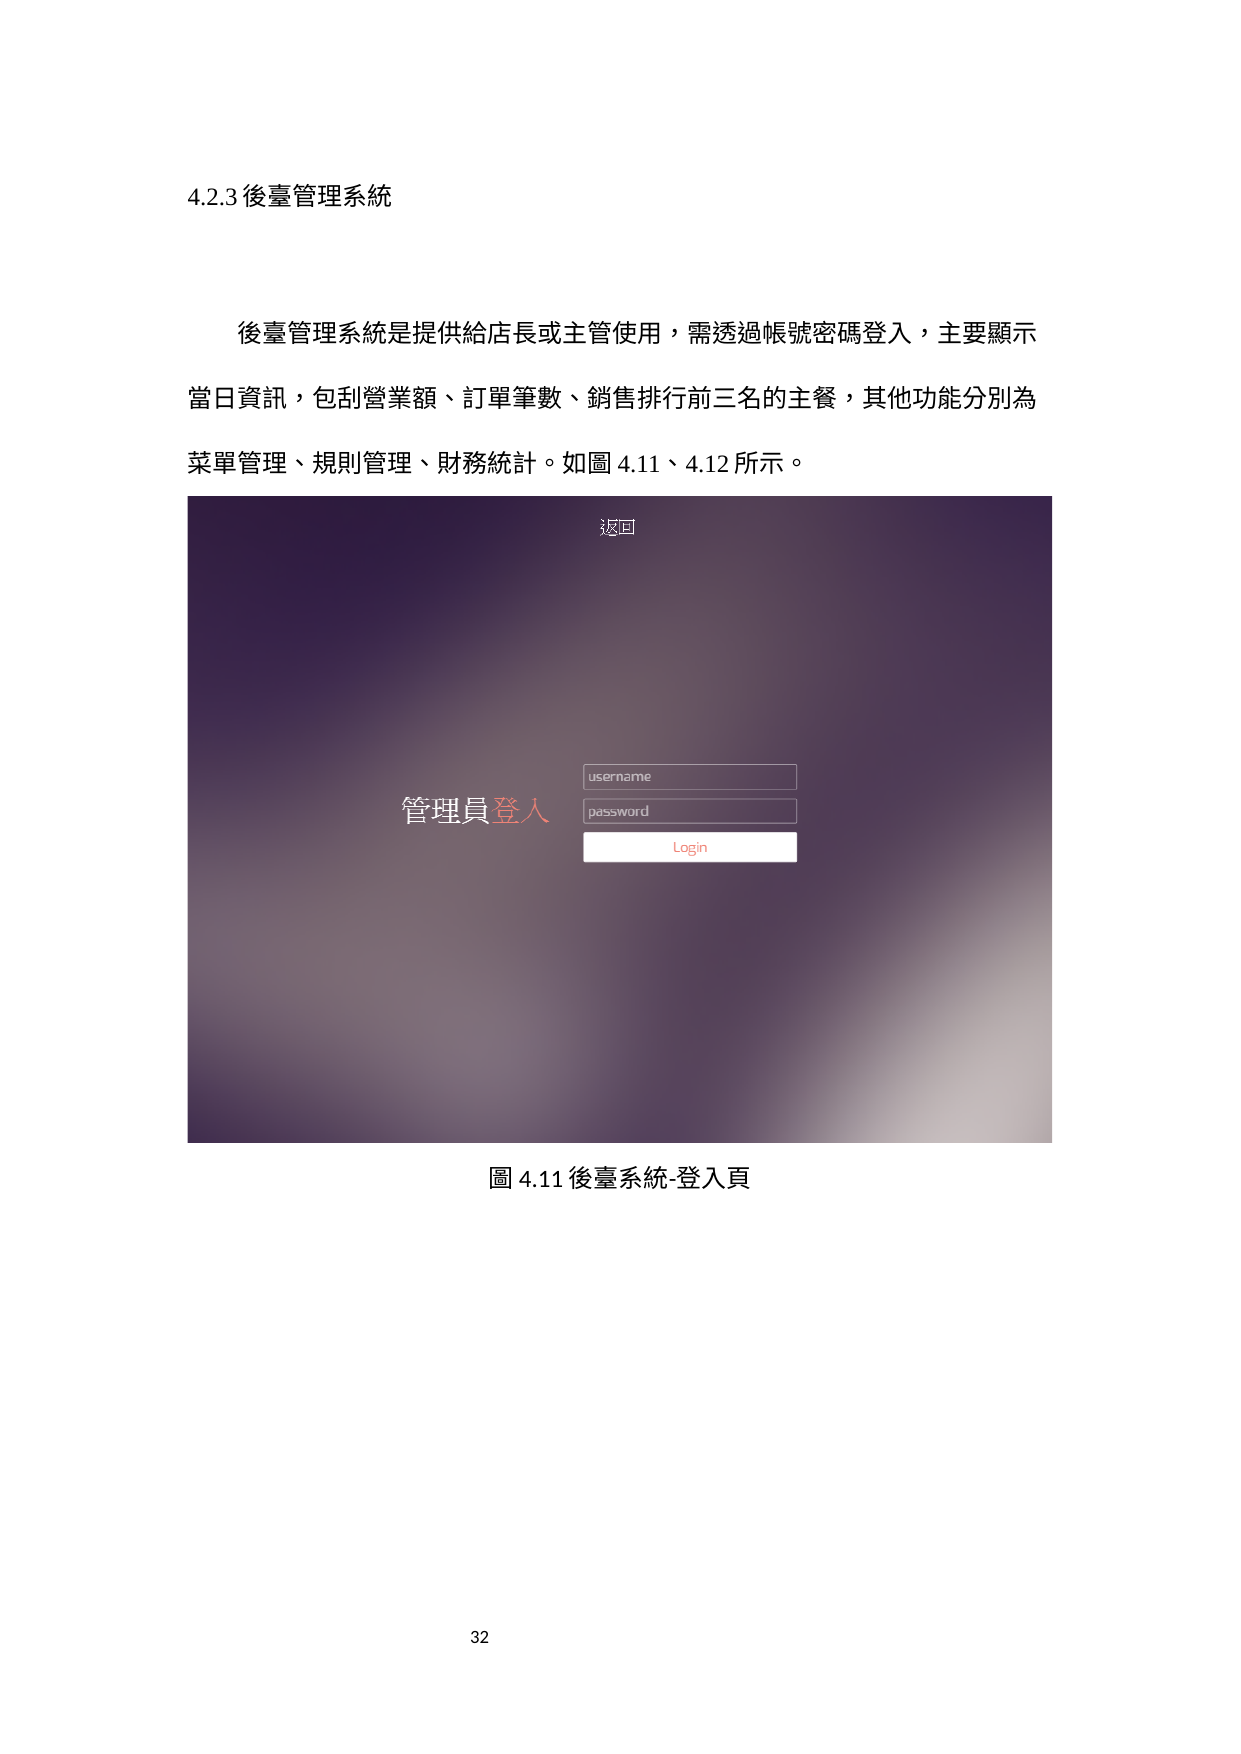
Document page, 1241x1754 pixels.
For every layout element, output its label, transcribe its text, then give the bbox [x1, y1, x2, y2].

subtitle 4.2.3後臺管理系統 [187, 162, 1053, 227]
text 後臺管理系統是提供給店長或主管使用，需透過帳號密碼登入，主要顯示當日資訊，包刮營業額、訂單筆數、銷售排行前三名的主餐，其他功能分別為菜單管理、規則管理、財務統計。如圖4.11、4.12所示。 [187, 299, 1053, 496]
picture [187, 496, 1053, 1143]
text 圖4.11 後臺系統-登入頁 [187, 1144, 1053, 1209]
